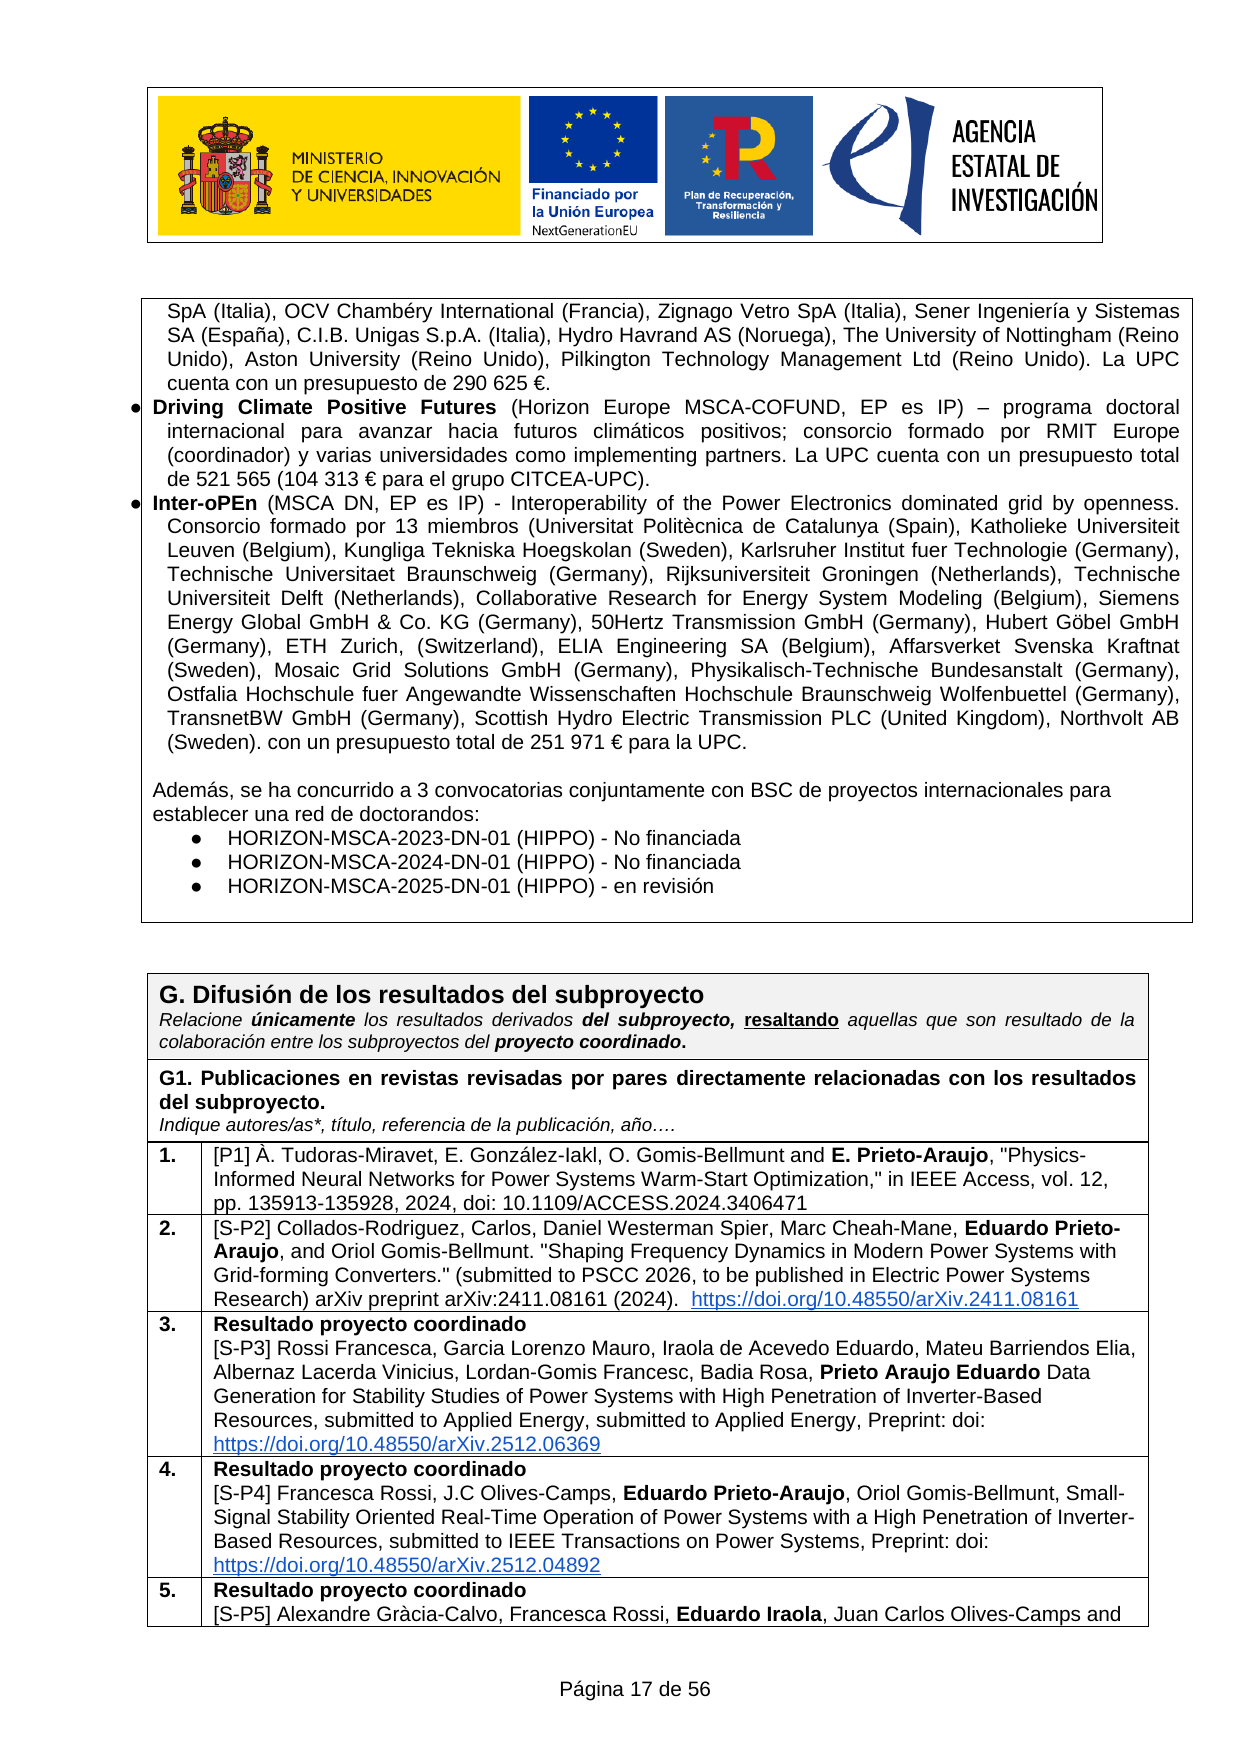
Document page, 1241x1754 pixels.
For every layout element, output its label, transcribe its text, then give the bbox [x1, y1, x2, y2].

table_cell Resultado proyecto coordinado [S-P4] Francesca Rossi, J.C Olives-Camps, Eduardo Prieto-Araujo, Oriol Gomis-Bellmunt, Small-Signal Stability Oriented Real-Time Operation of Power Systems with a High Penetration of Inverter-Based Resources, submitted to IEEE Transactions on Power Systems, Preprint: doi: https://doi.org/10.48550/arXiv.2512.04892 [202, 1457, 1148, 1577]
table_cell 1. [148, 1143, 201, 1214]
table_cell 2. [148, 1215, 201, 1311]
table_cell 3. [148, 1312, 201, 1456]
table_cell [P1] À. Tudoras-Miravet, E. González-Iakl, O. Gomis-Bellmunt and E. Prieto-Araujo, "Physics-Informed Neural Networks for Power Systems Warm-Start Optimization," in IEEE Access, vol. 12, pp. 135913-135928, 2024, doi: 10.1109/ACCESS.2024.3406471 [202, 1143, 1148, 1214]
table_cell G1. Publicaciones en revistas revisadas por pares directamente relacionadas con los resultados del subproyecto. Indique autores/as*, título, referencia de la publicación, año…. [148, 1060, 1148, 1141]
table_cell [S-P2] Collados-Rodriguez, Carlos, Daniel Westerman Spier, Marc Cheah-Mane, Eduardo Prieto-Araujo, and Oriol Gomis-Bellmunt. "Shaping Frequency Dynamics in Modern Power Systems with Grid-forming Converters." (submitted to PSCC 2026, to be published in Electric Power Systems Research) arXiv preprint arXiv:2411.08161 (2024). https://doi.org/10.48550/arXiv.2411.08161 [202, 1215, 1148, 1311]
picture [148, 88, 1102, 242]
table_cell 5. [148, 1578, 201, 1626]
table_cell 4. [148, 1457, 201, 1577]
table_cell Resultado proyecto coordinado [S-P3] Rossi Francesca, Garcia Lorenzo Mauro, Iraola de Acevedo Eduardo, Mateu Barriendos Elia, Albernaz Lacerda Vinicius, Lordan-Gomis Francesc, Badia Rosa, Prieto Araujo Eduardo Data Generation for Stability Studies of Power Systems with High Penetration of Inverter-Based Resources, submitted to Applied Energy, submitted to Applied Energy, Preprint: doi: https://doi.org/10.48550/arXiv.2512.06369 [202, 1312, 1148, 1456]
table_header G. Difusión de los resultados del subproyecto Relacione únicamente los resultados derivados del subproyecto, resaltando aquellas que son resultado de la colaboración entre los subproyectos del proyecto coordinado. [148, 974, 1148, 1058]
